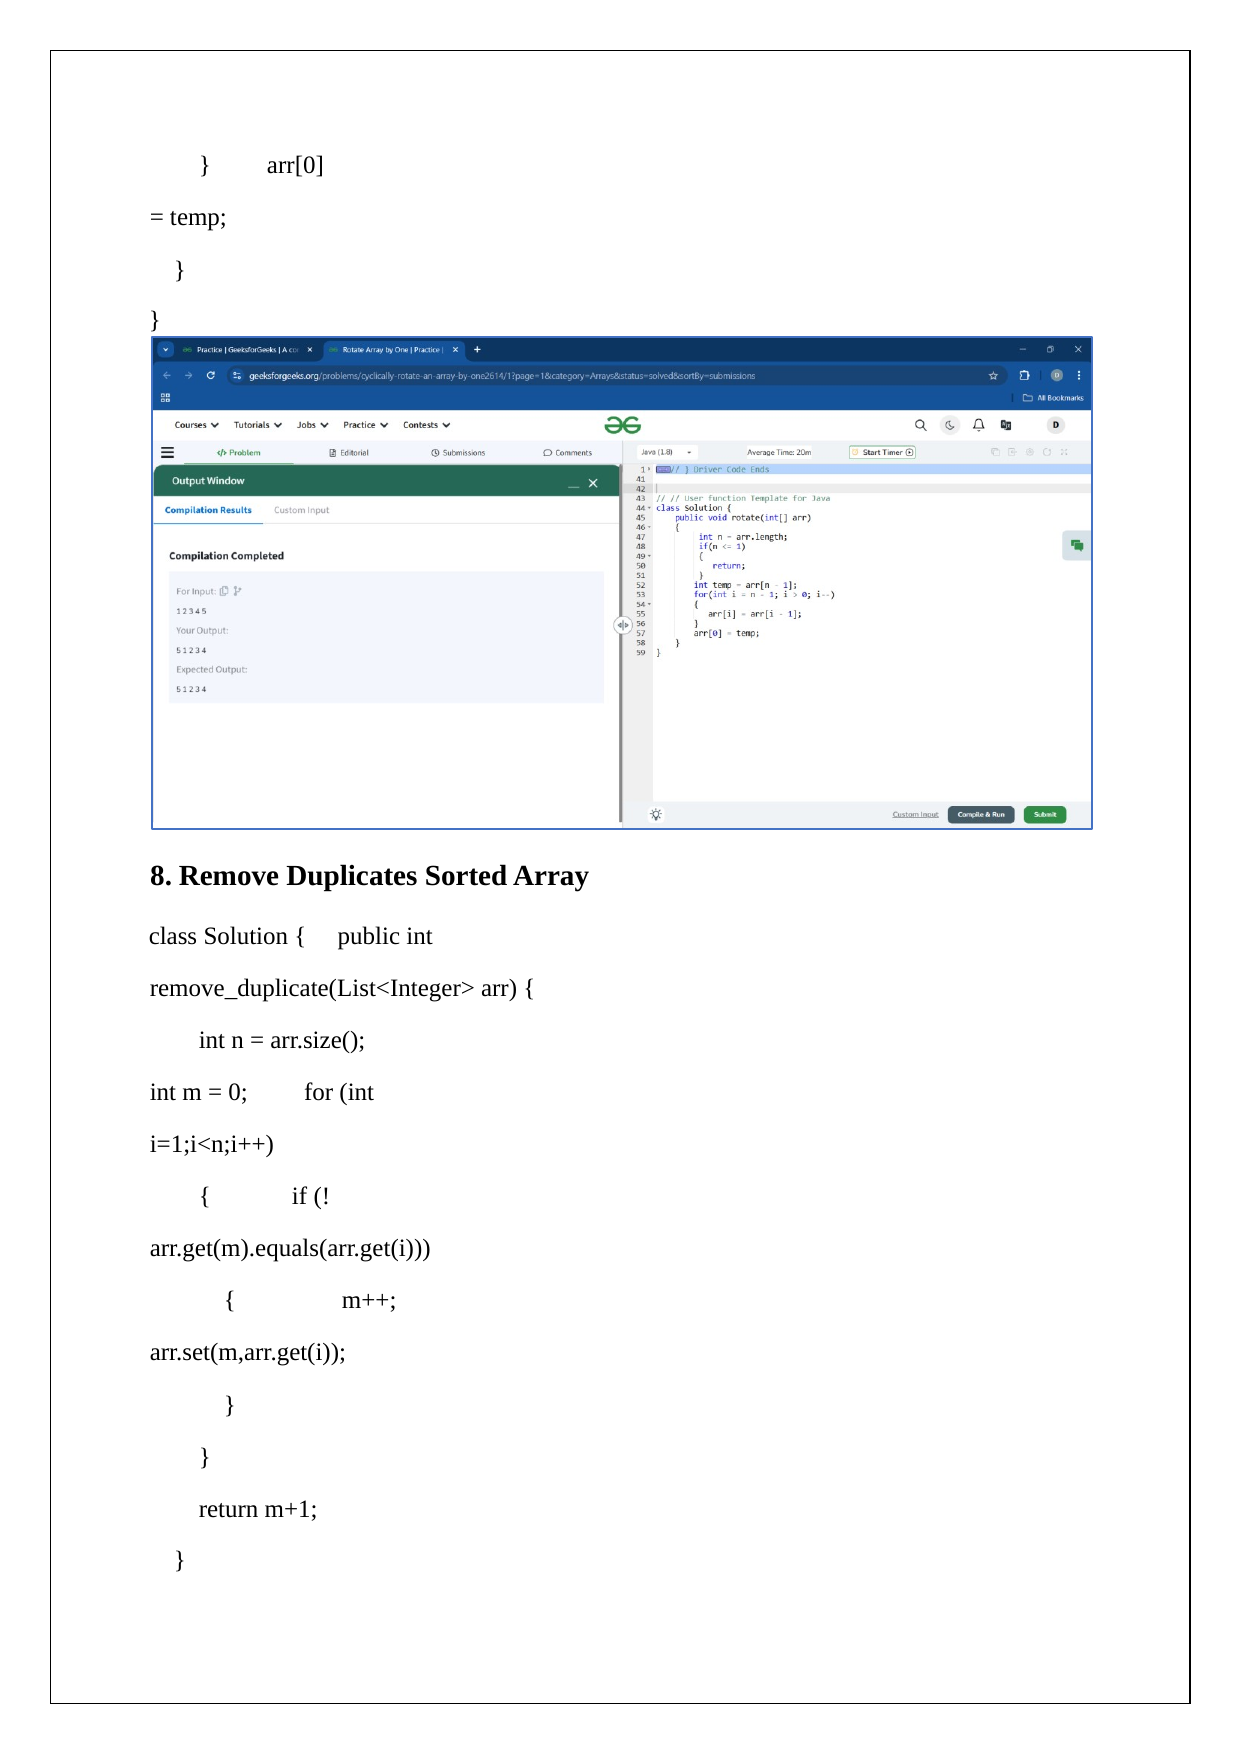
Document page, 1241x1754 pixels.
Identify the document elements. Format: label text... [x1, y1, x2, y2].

text { if (!arr.get(m).equals(arr.get(i))) [148, 1181, 544, 1262]
text } arr[0] = temp; [148, 151, 340, 231]
text } [148, 255, 617, 283]
text } [148, 1546, 617, 1574]
text return m+1; [148, 1494, 617, 1523]
picture [153, 338, 1091, 828]
text } [148, 1390, 617, 1418]
text int n = arr.size(); int m = 0; for (int i=1;i<n;i++) [148, 1025, 400, 1158]
text } [148, 1442, 617, 1471]
text class Solution { public int remove_duplicate(List<Integer> arr) { [148, 921, 662, 1001]
text { m++; arr.set(m,arr.get(i)); [148, 1286, 446, 1366]
text } [148, 306, 617, 334]
